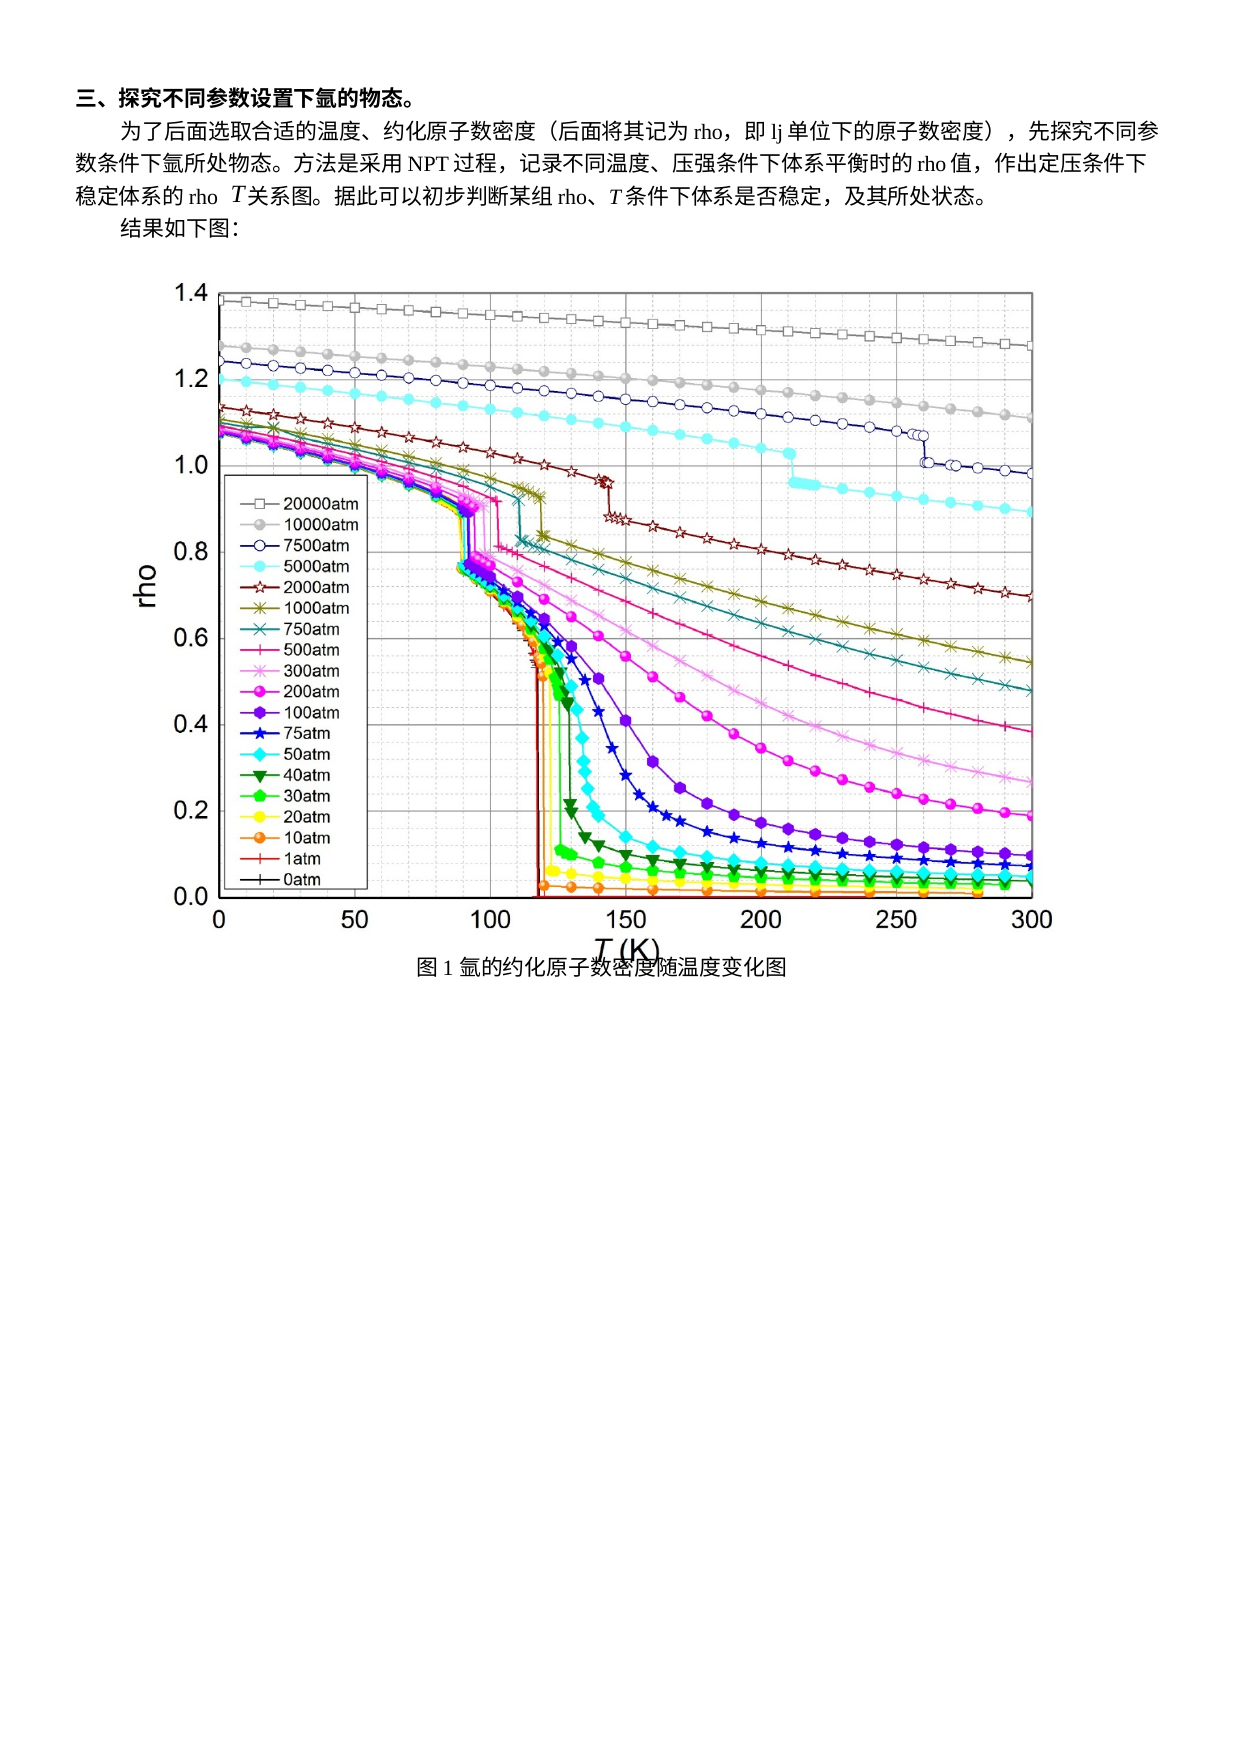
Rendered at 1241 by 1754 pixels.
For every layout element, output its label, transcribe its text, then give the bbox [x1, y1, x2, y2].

picture [419, 959, 434, 974]
picture [484, 962, 500, 975]
text 三、探究不同参数设置下氩的物态。 [75, 81, 1165, 113]
text 结果如下图： [75, 211, 1165, 243]
picture [120, 259, 1069, 975]
text 为了后面选取合适的温度、约化原子数密度（后面将其记为rho，即lj单位下的原子数密度），先探究不同参数条件下氩所处物态。方法是采用NPT过程，记录不同温度、压强条件下体系平衡时的rho值，作出定压条件下稳定体系的rho关系图。据此可以初步判断某组rho、T条件下体系是否稳定，及其所处状态。 [75, 113, 1165, 211]
picture [768, 959, 783, 974]
